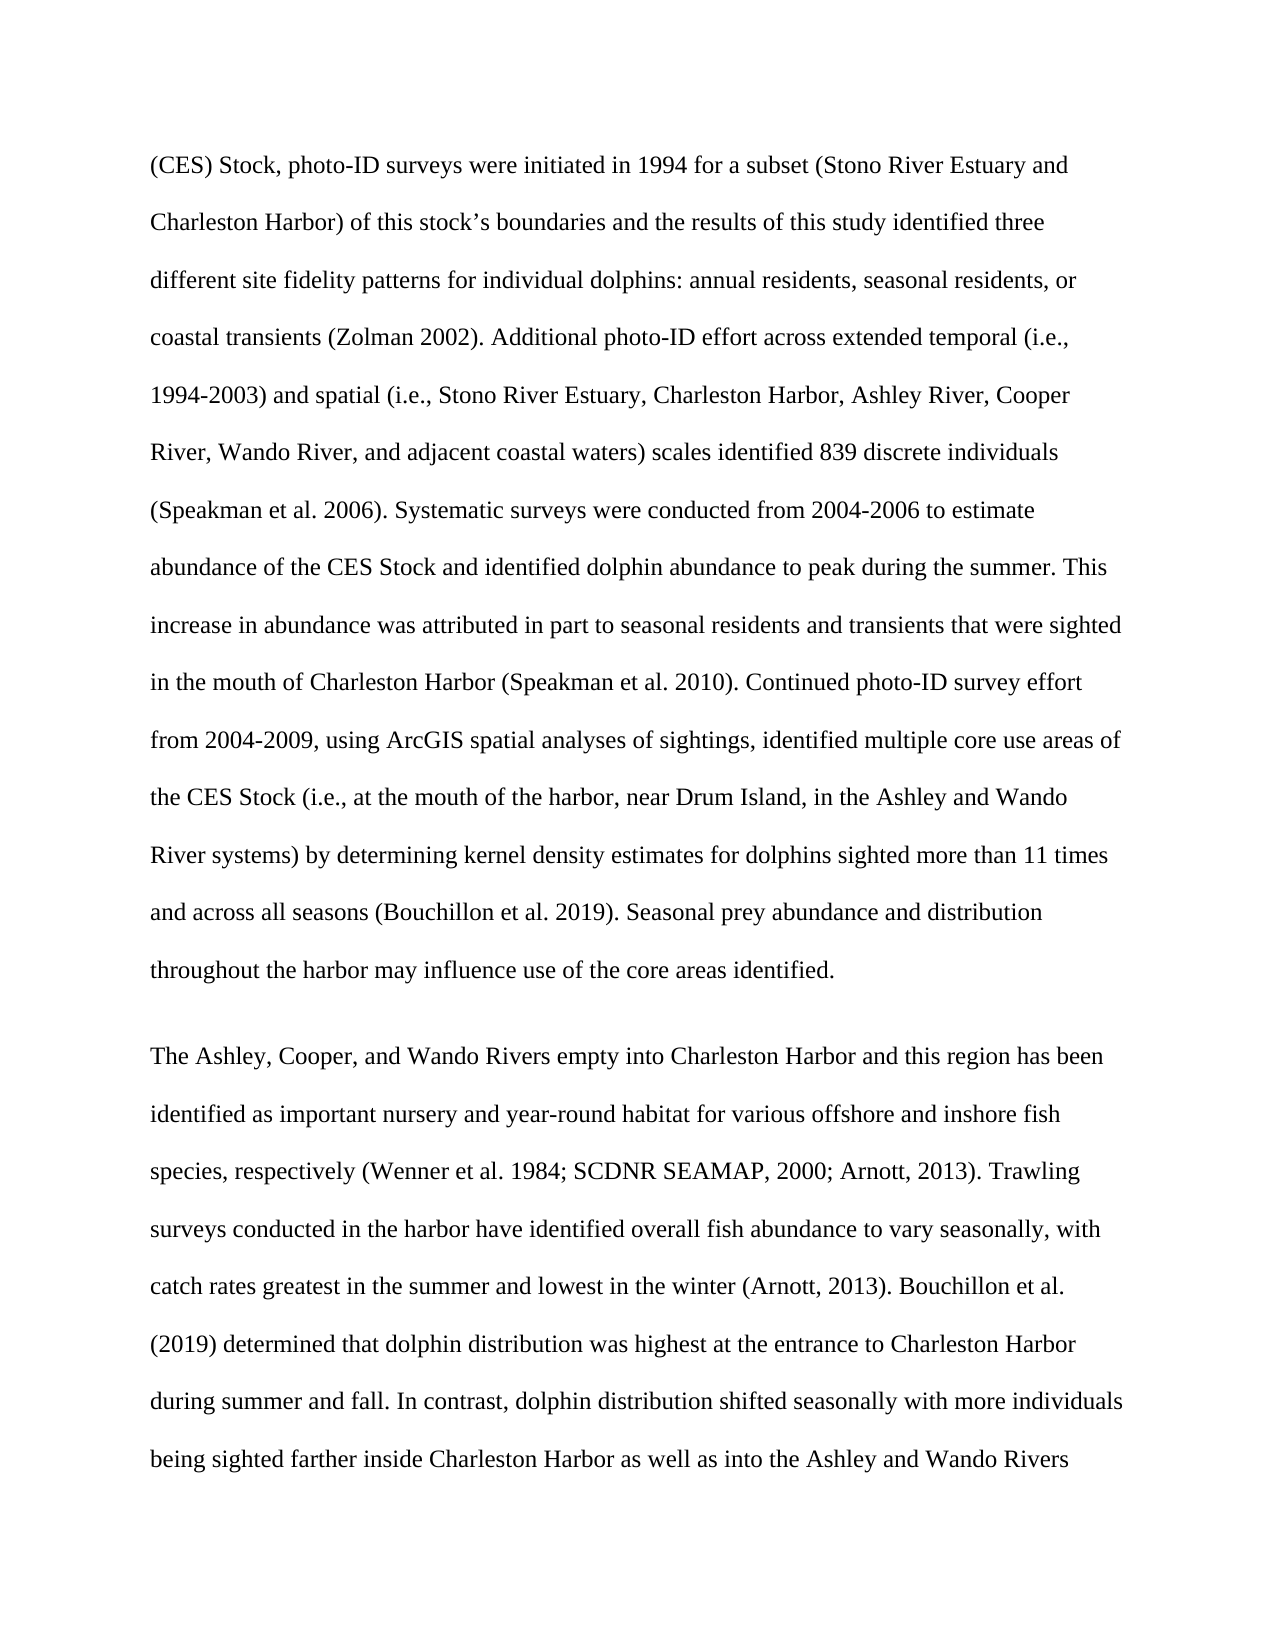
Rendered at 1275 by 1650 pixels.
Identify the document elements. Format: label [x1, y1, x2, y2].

text [150, 150, 1125, 984]
text [150, 1041, 1125, 1472]
